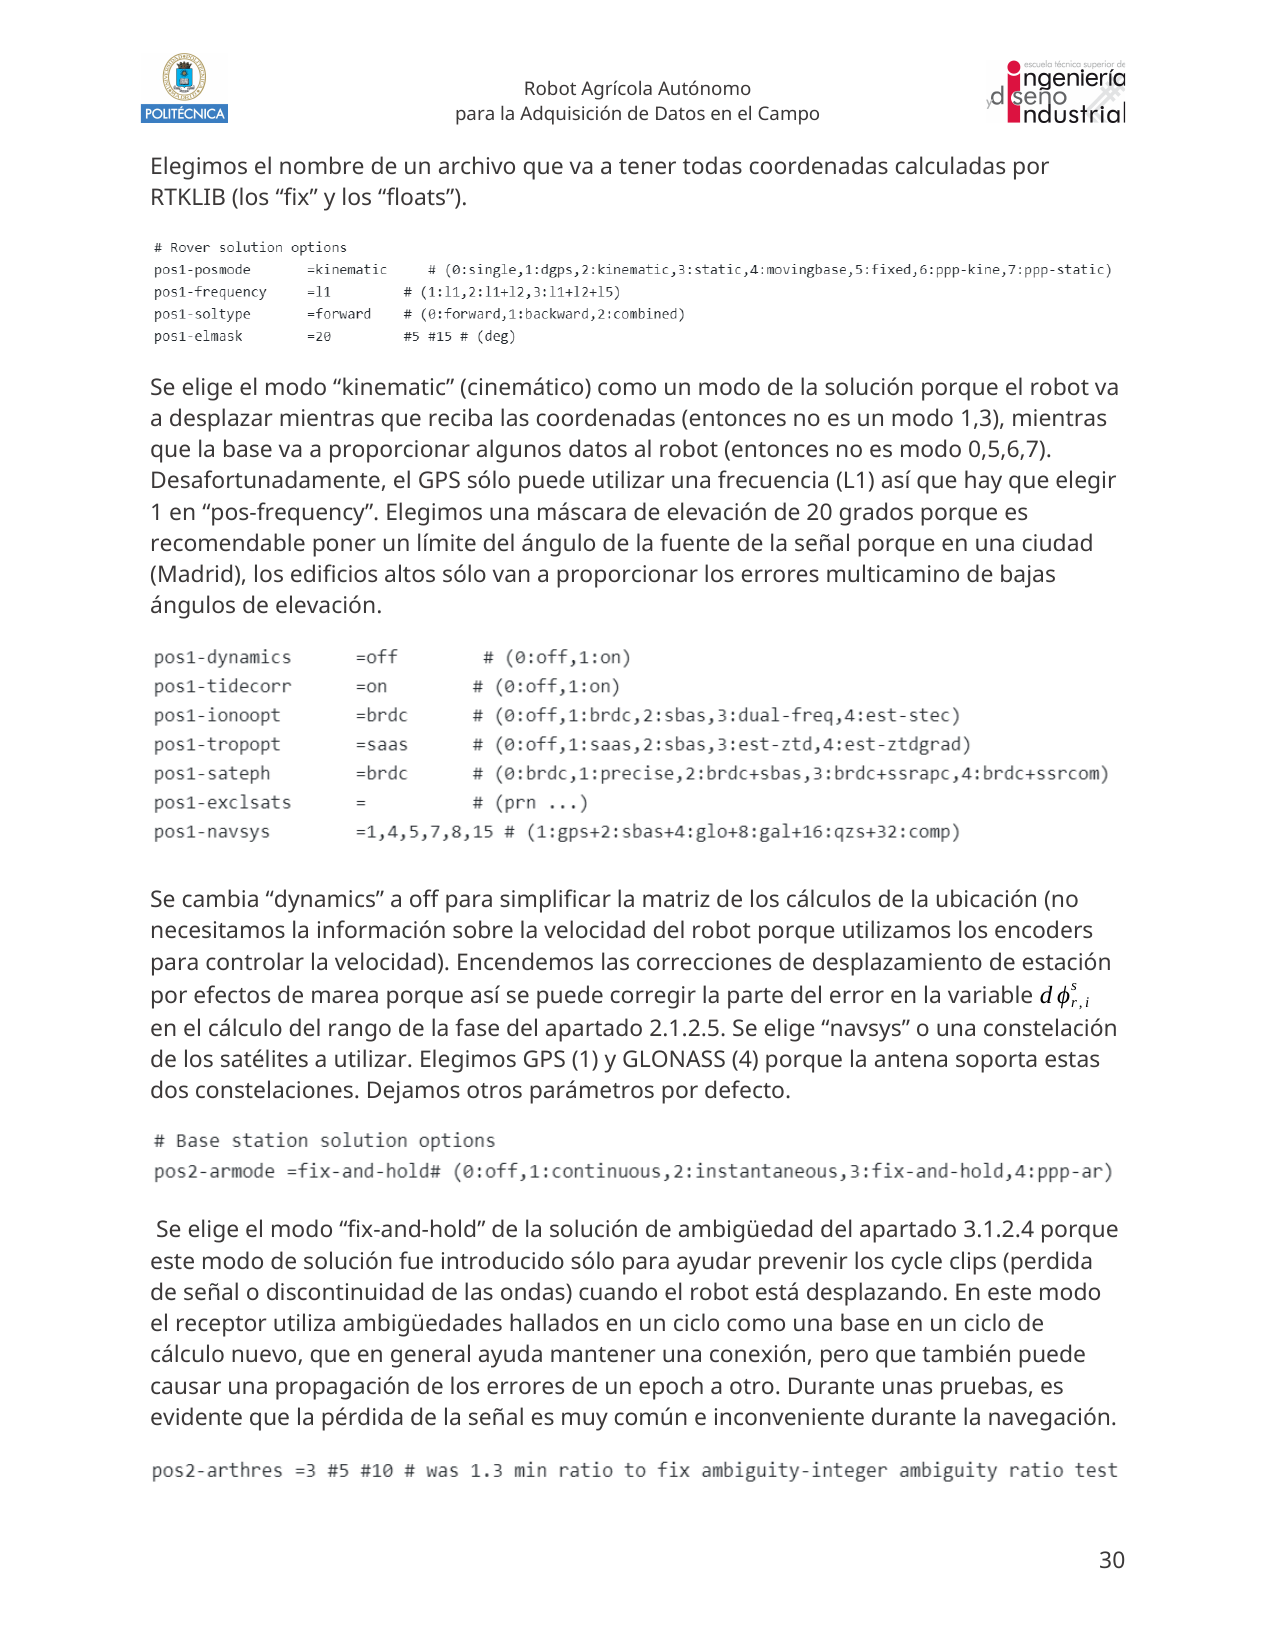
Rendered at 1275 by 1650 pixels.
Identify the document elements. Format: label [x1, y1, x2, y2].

picture [150, 237, 1125, 346]
picture [150, 1457, 1125, 1491]
picture [150, 645, 1125, 858]
picture [150, 1130, 1125, 1189]
picture [140, 53, 228, 123]
picture [986, 60, 1125, 123]
